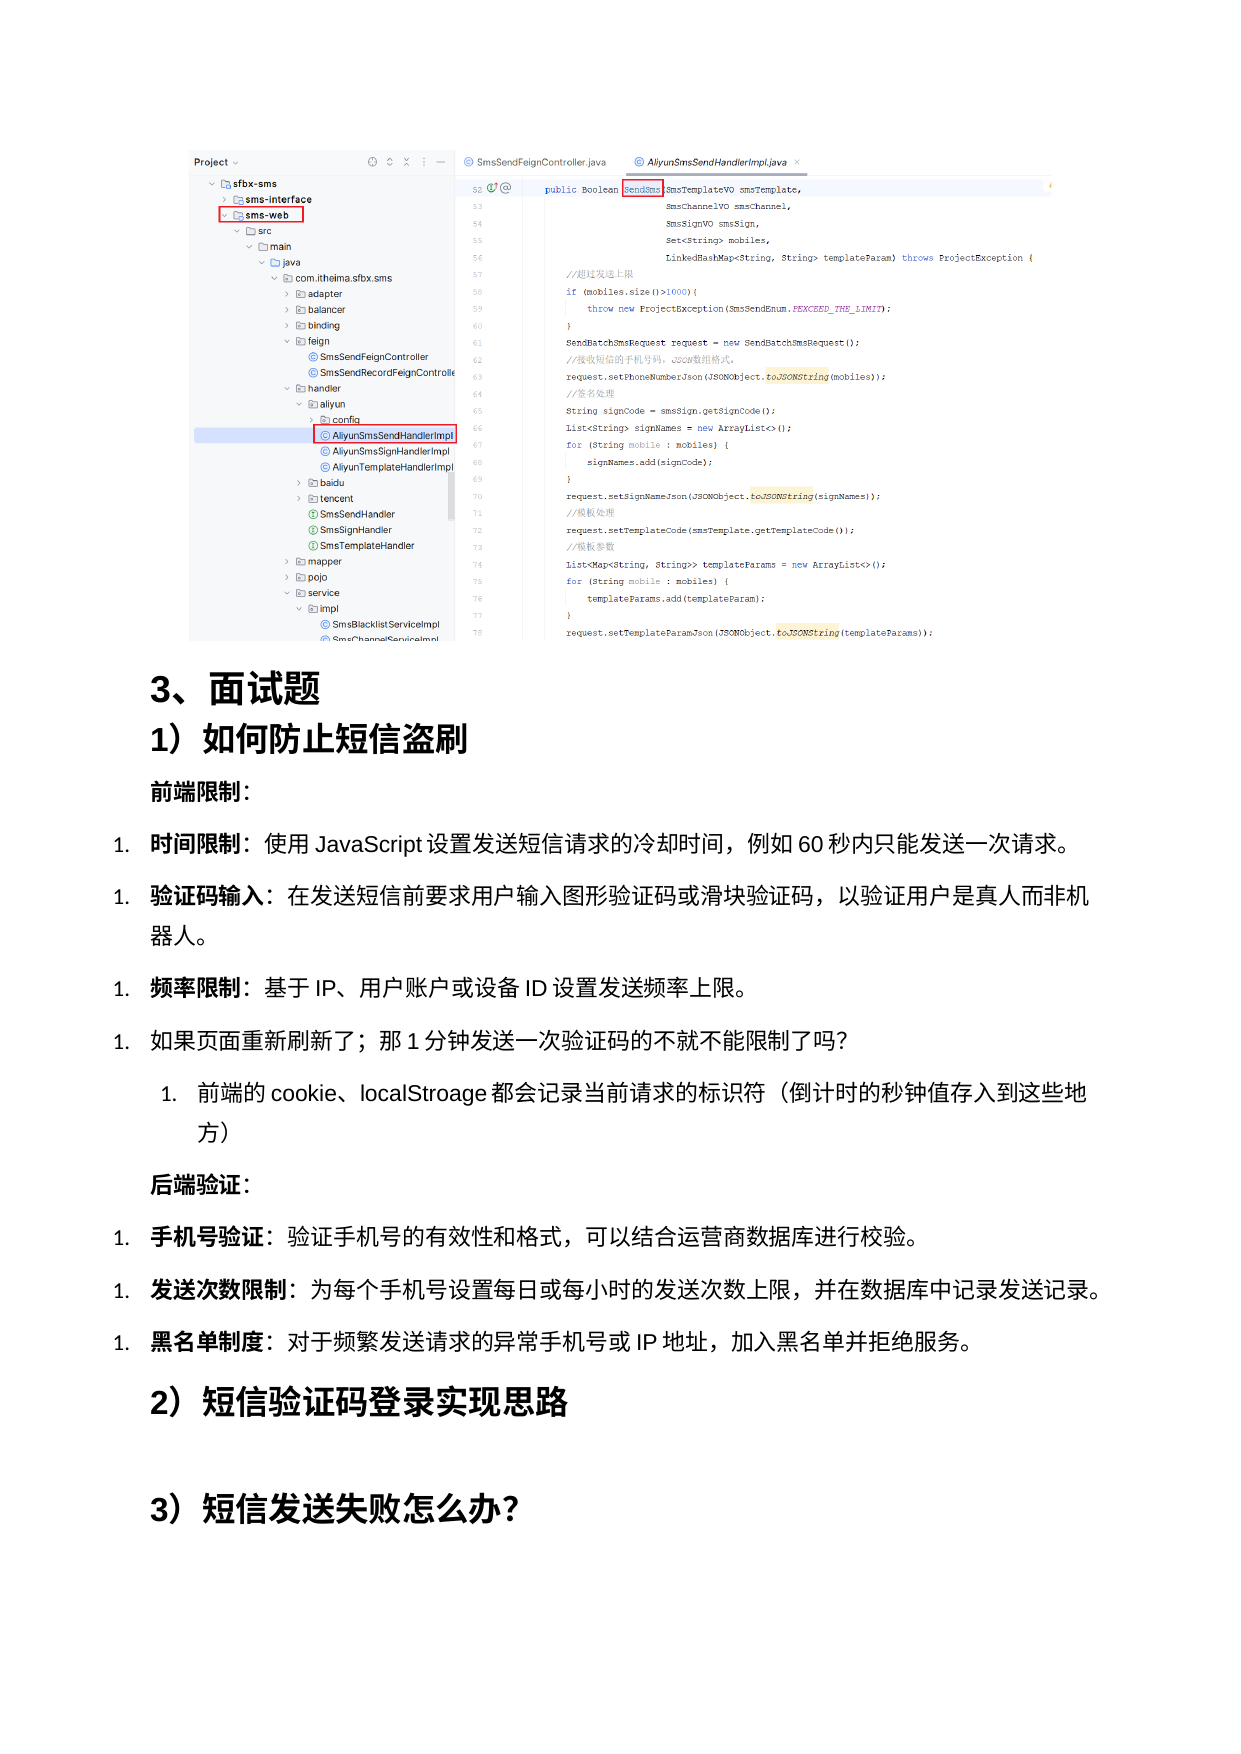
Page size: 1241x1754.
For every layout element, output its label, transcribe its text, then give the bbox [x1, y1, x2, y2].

list 如果页面重新刷新了；那1分钟发送一次验证码的不就不能限制了吗？ [112, 1023, 1090, 1056]
text 后端验证： [150, 1167, 1090, 1200]
text 前端限制： [150, 774, 1090, 807]
list 发送次数限制：为每个手机号设置每日或每小时的发送次数上限，并在数据库中记录发送记录。 [112, 1272, 1090, 1305]
list 手机号验证：验证手机号的有效性和格式，可以结合运营商数据库进行校验。 [112, 1219, 1090, 1252]
list 频率限制：基于IP、用户账户或设备ID设置发送频率上限。 [112, 970, 1090, 1003]
list 时间限制：使用JavaScript设置发送短信请求的冷却时间，例如60秒内只能发送一次请求。 [112, 826, 1090, 859]
list 黑名单制度：对于频繁发送请求的异常手机号或IP地址，加入黑名单并拒绝服务。 [112, 1324, 1090, 1357]
list 前端的cookie、localStroage都会记录当前请求的标识符（倒计时的秒钟值存入到这些地方） [160, 1075, 1090, 1148]
list 验证码输入：在发送短信前要求用户输入图形验证码或滑块验证码，以验证用户是真人而非机器人。 [112, 878, 1090, 951]
picture [188, 150, 1052, 641]
